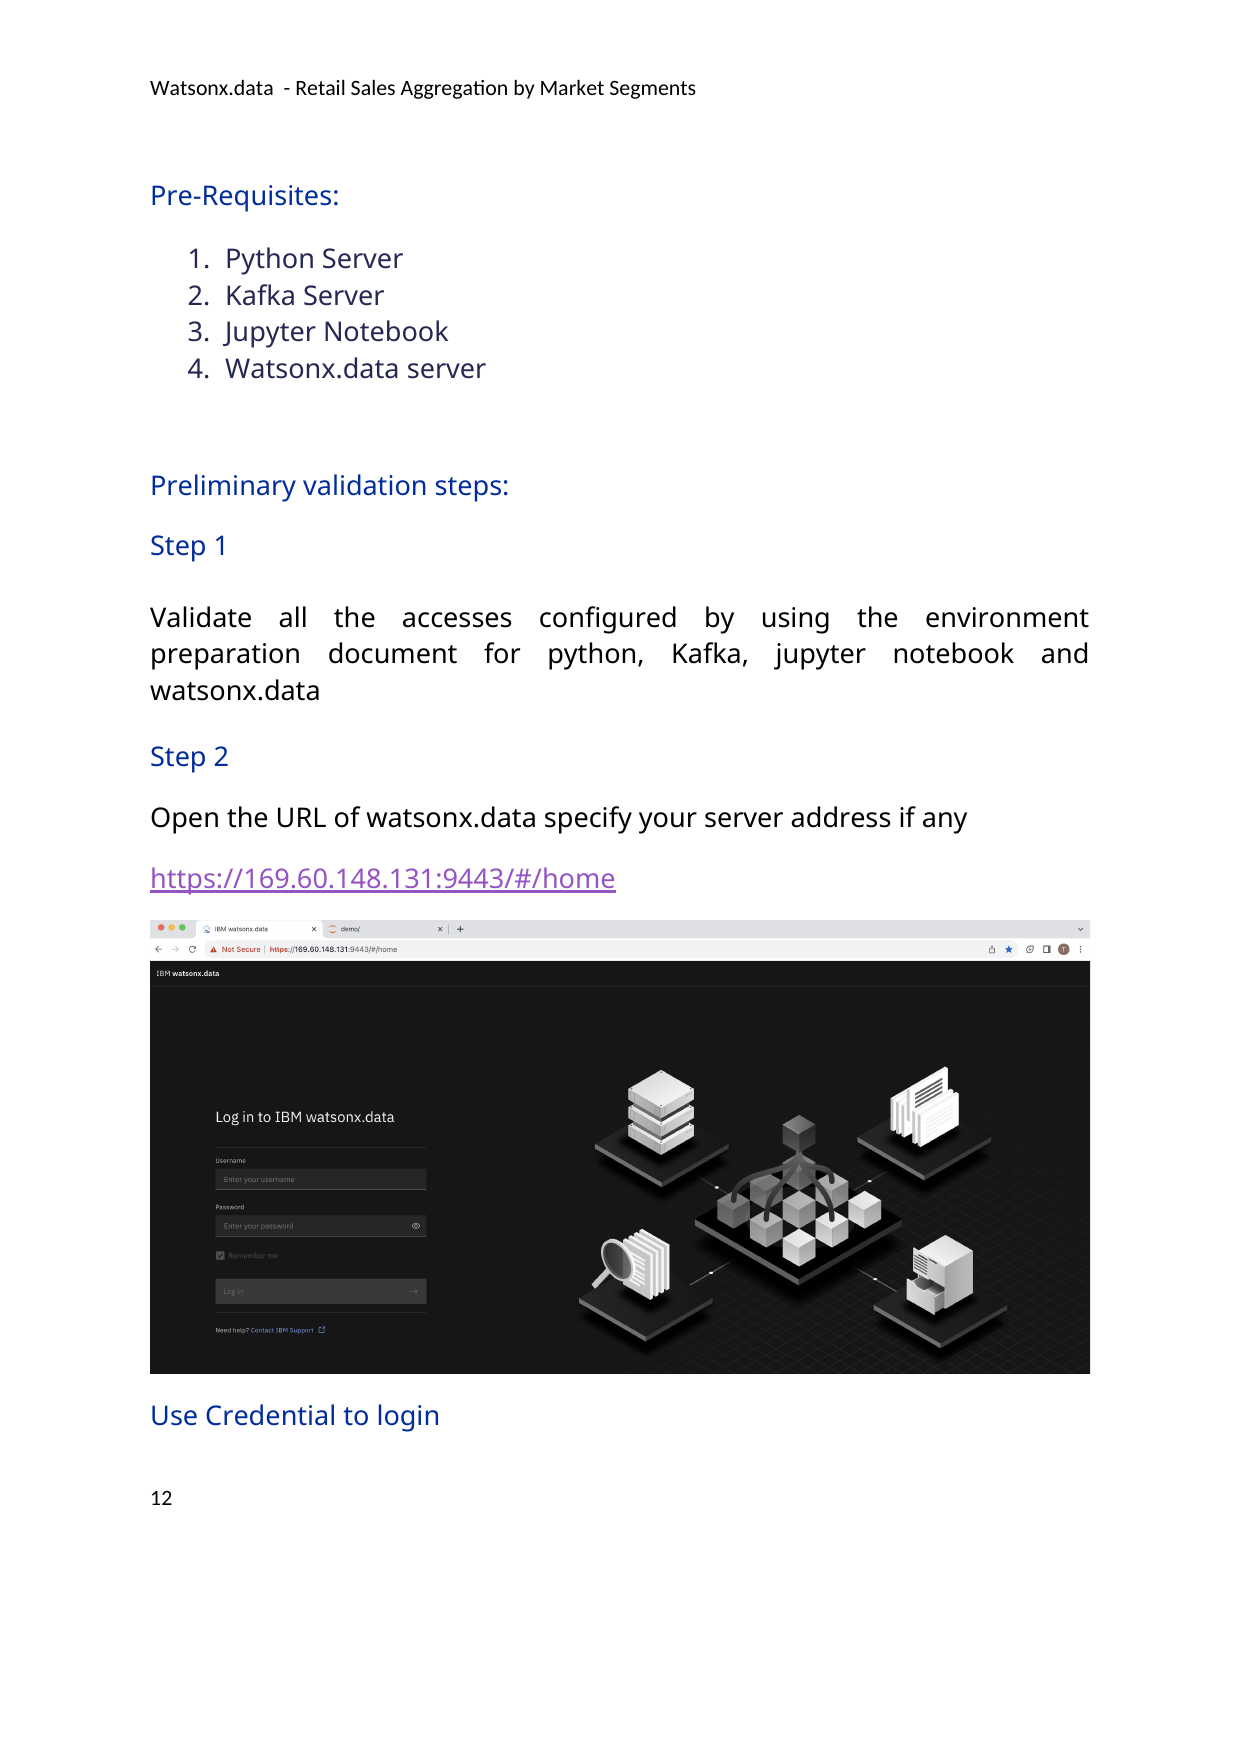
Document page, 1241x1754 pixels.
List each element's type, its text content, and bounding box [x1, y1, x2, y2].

list Watsonx.data server [187, 350, 1090, 387]
text Pre-Requisites: [150, 176, 1090, 213]
text Preliminary validation steps: [150, 466, 1090, 503]
list Jupyter Notebook [187, 313, 1090, 350]
text Use Credential to login [150, 1396, 1090, 1433]
text Step 1 [150, 527, 1090, 564]
text https://169.60.148.131:9443/#/home [150, 859, 1090, 896]
text Validate all the accesses configured by using the environment preparation document for python, Kafka, jupyter notebook and watsonx.data [150, 598, 1090, 709]
list Python Server [187, 239, 1090, 276]
picture [150, 920, 1091, 1374]
text Open the URL of watsonx.data specify your server address if any [150, 798, 1090, 835]
text Step 2 [150, 738, 1090, 775]
list Kafka Server [187, 276, 1090, 313]
